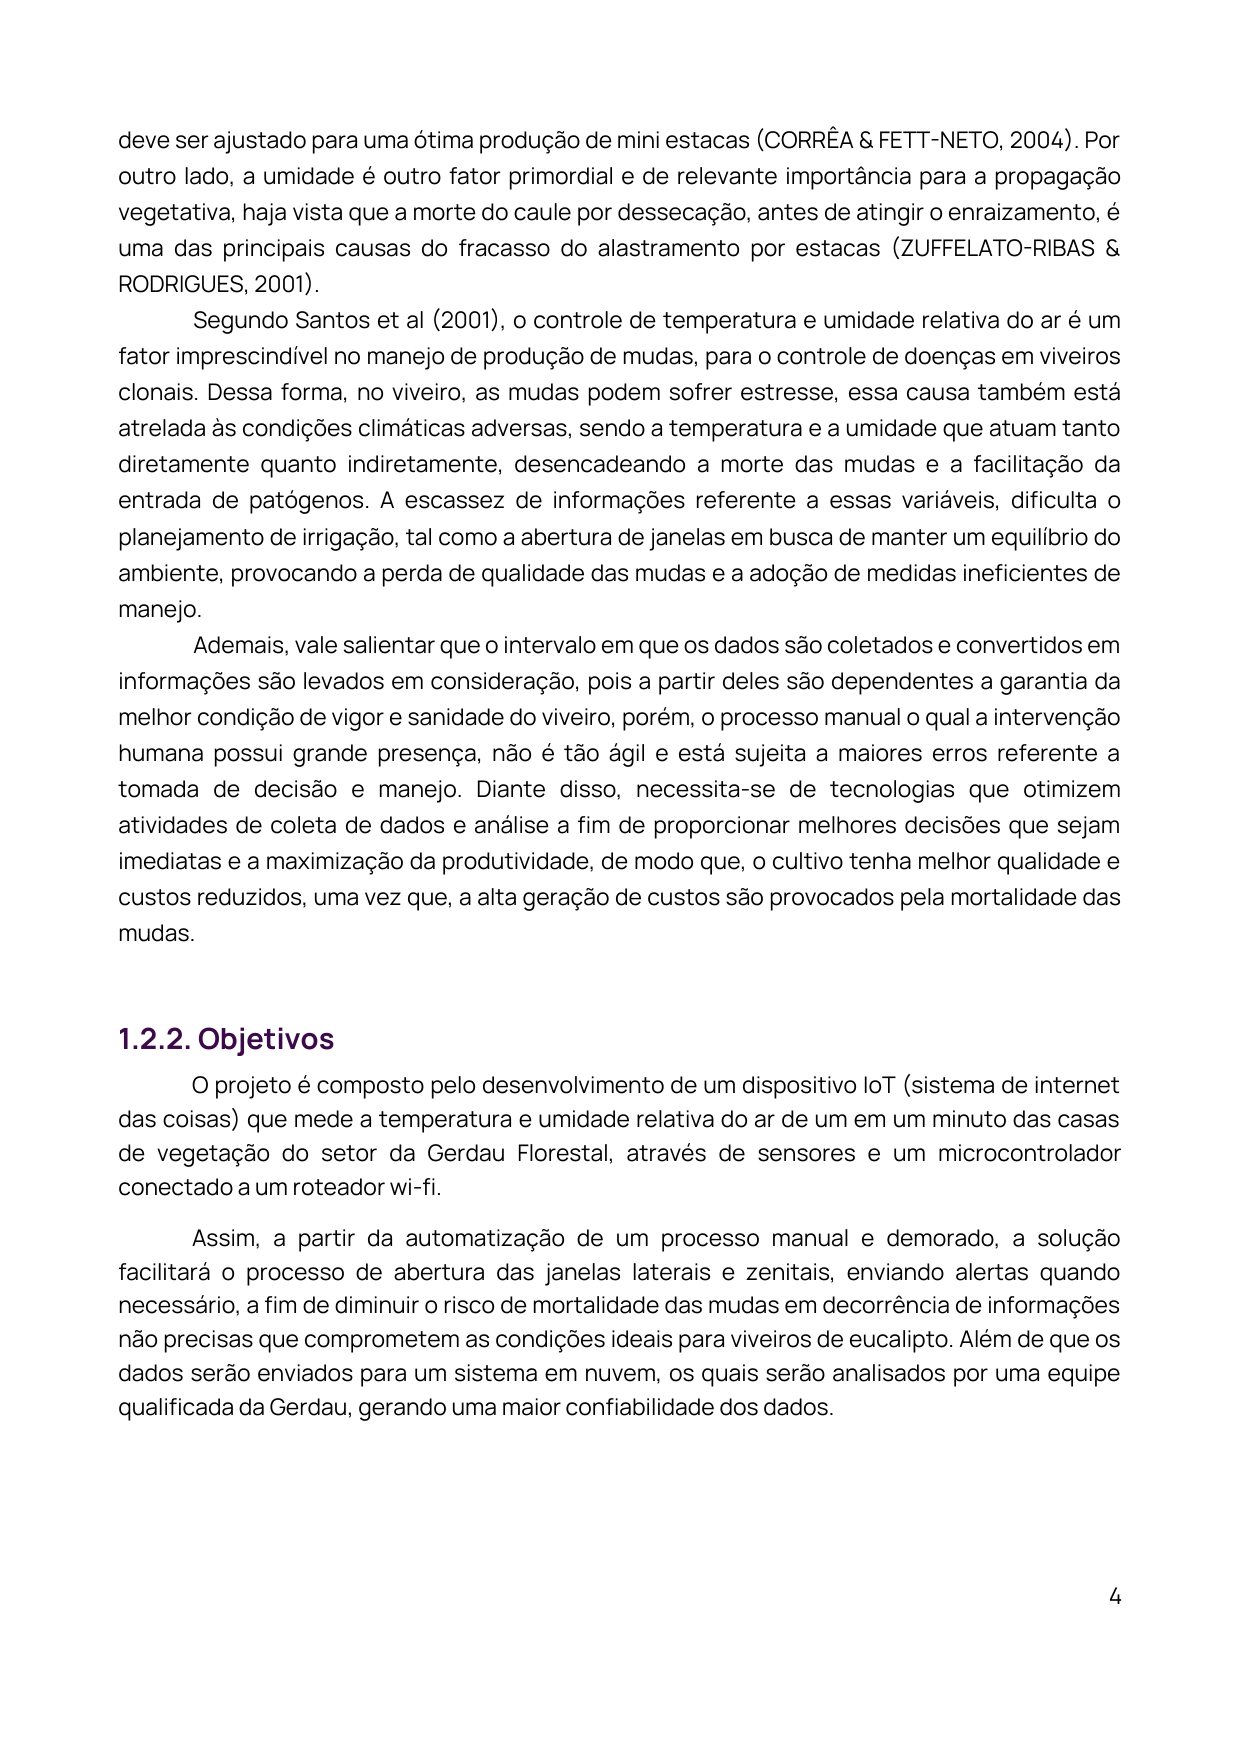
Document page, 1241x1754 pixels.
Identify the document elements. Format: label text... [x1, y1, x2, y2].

text Assim, a partir da automatização de um processo manual e demorado, a solução facilitará o processo de abertura das janelas laterais e zenitais, enviando alertas quando necessário, a fim de diminuir o risco de mortalidade das mudas em decorrência de informações não precisas que comprometem as condições ideais para viveiros de eucalipto. Além de que os dados serão enviados para um sistema em nuvem, os quais serão analisados por uma equipe qualificada da Gerdau, gerando uma maior confiabilidade dos dados. [118, 1222, 1122, 1422]
text Ademais, vale salientar que o intervalo em que os dados são coletados e convertidos em informações são levados em consideração, pois a partir deles são dependentes a garantia da melhor condição de vigor e sanidade do viveiro, porém, o processo manual o qual a intervenção humana possui grande presença, não é tão ágil e está sujeita a maiores erros referente a tomada de decisão e manejo. Diante disso, necessita-se de tecnologias que otimizem atividades de coleta de dados e análise a fim de proporcionar melhores decisões que sejam imediatas e a maximização da produtividade, de modo que, o cultivo tenha melhor qualidade e custos reduzidos, uma vez que, a alta geração de custos são provocados pela mortalidade das mudas. [118, 628, 1122, 948]
subtitle 1.2.2. Objetivos [118, 1018, 1122, 1058]
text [118, 124, 1122, 299]
text Segundo Santos et al (2001), o controle de temperatura e umidade relativa do ar é um fator imprescindível no manejo de produção de mudas, para o controle de doenças em viveiros clonais. Dessa forma, no viveiro, as mudas podem sofrer estresse, essa causa também está atrelada às condições climáticas adversas, sendo a temperatura e a umidade que atuam tanto diretamente quanto indiretamente, desencadeando a morte das mudas e a facilitação da entrada de patógenos. A escassez de informações referente a essas variáveis, dificulta o planejamento de irrigação, tal como a abertura de janelas em busca de manter um equilíbrio do ambiente, provocando a perda de qualidade das mudas e a adoção de medidas ineficientes de manejo. [118, 304, 1122, 624]
text O projeto é composto pelo desenvolvimento de um dispositivo IoT (sistema de internet das coisas) que mede a temperatura e umidade relativa do ar de um em um minuto das casas de vegetação do setor da Gerdau Florestal, através de sensores e um microcontrolador conectado a um roteador wi-fi. [118, 1069, 1122, 1202]
